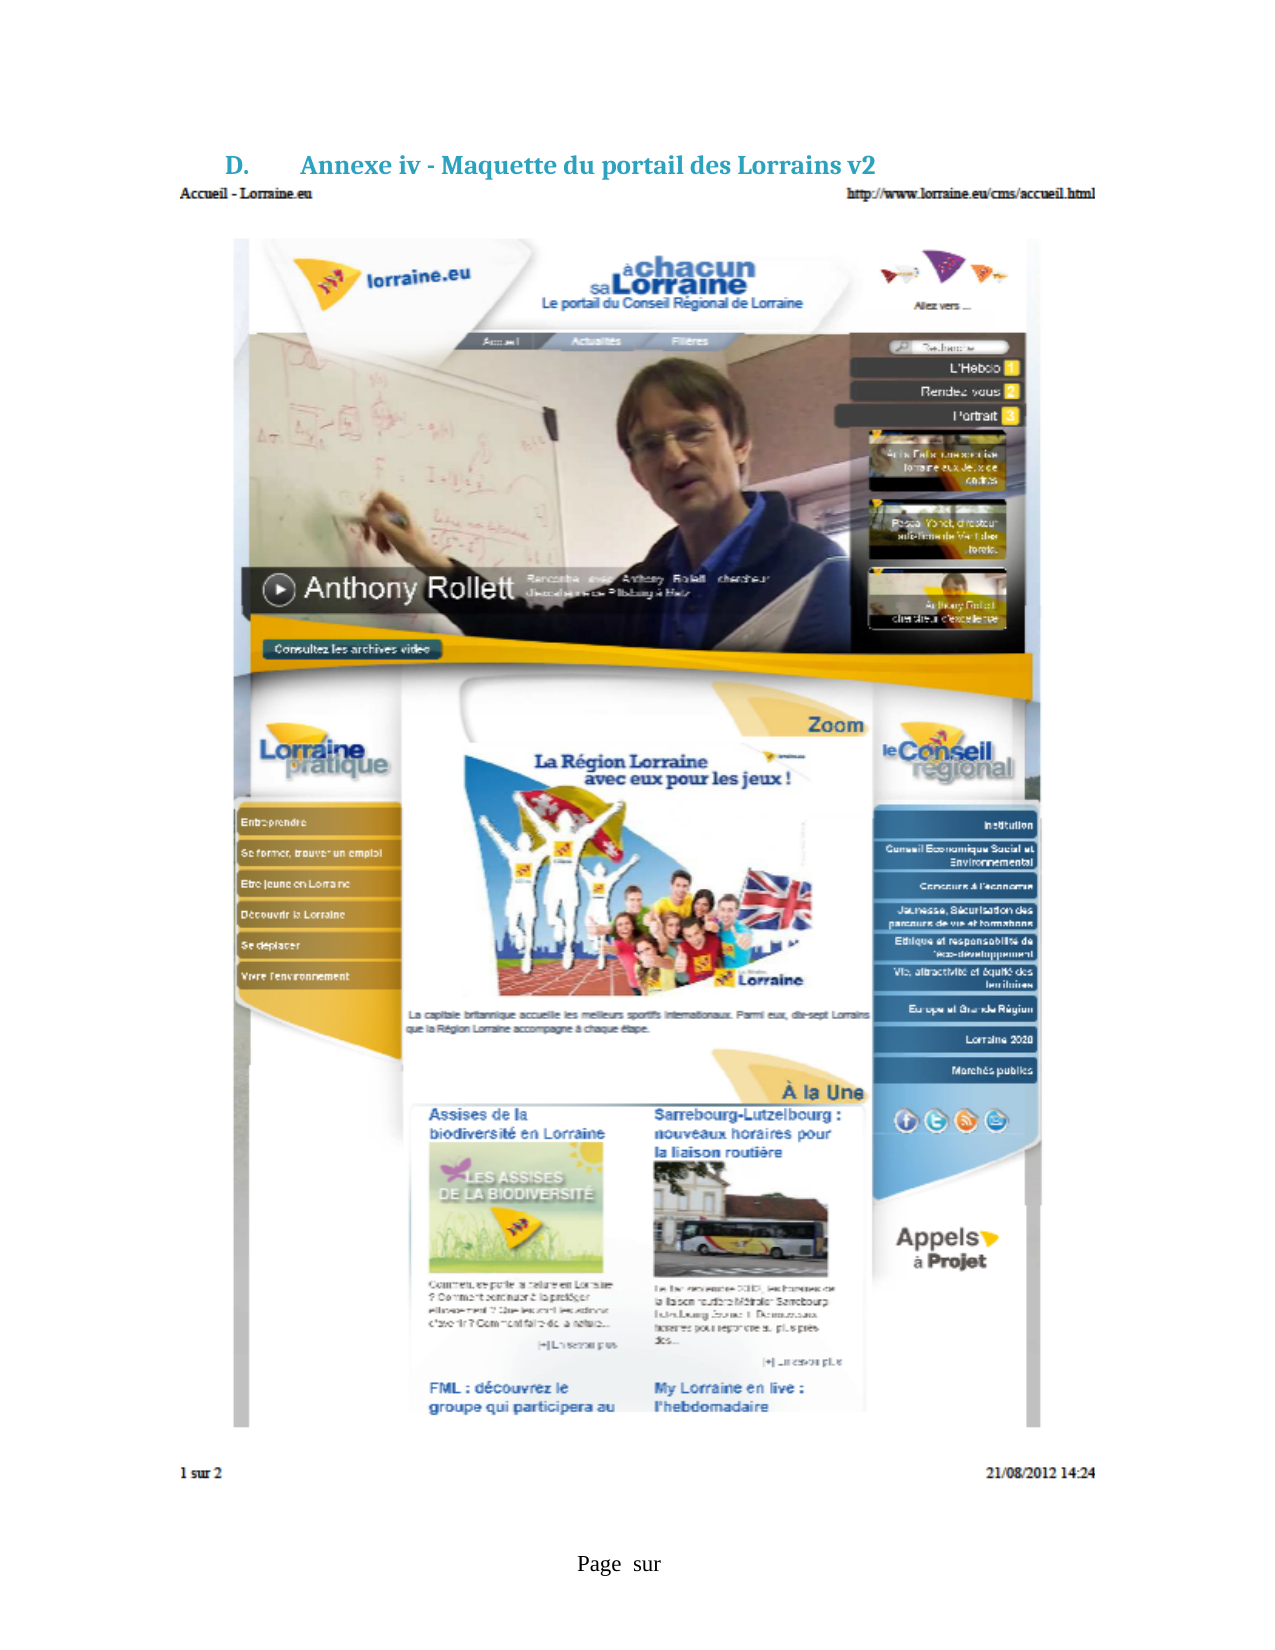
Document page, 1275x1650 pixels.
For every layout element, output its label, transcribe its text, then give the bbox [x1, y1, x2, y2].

subtitle Annexe iv - Maquette du portail des Lorrains v2 [225, 150, 1125, 181]
